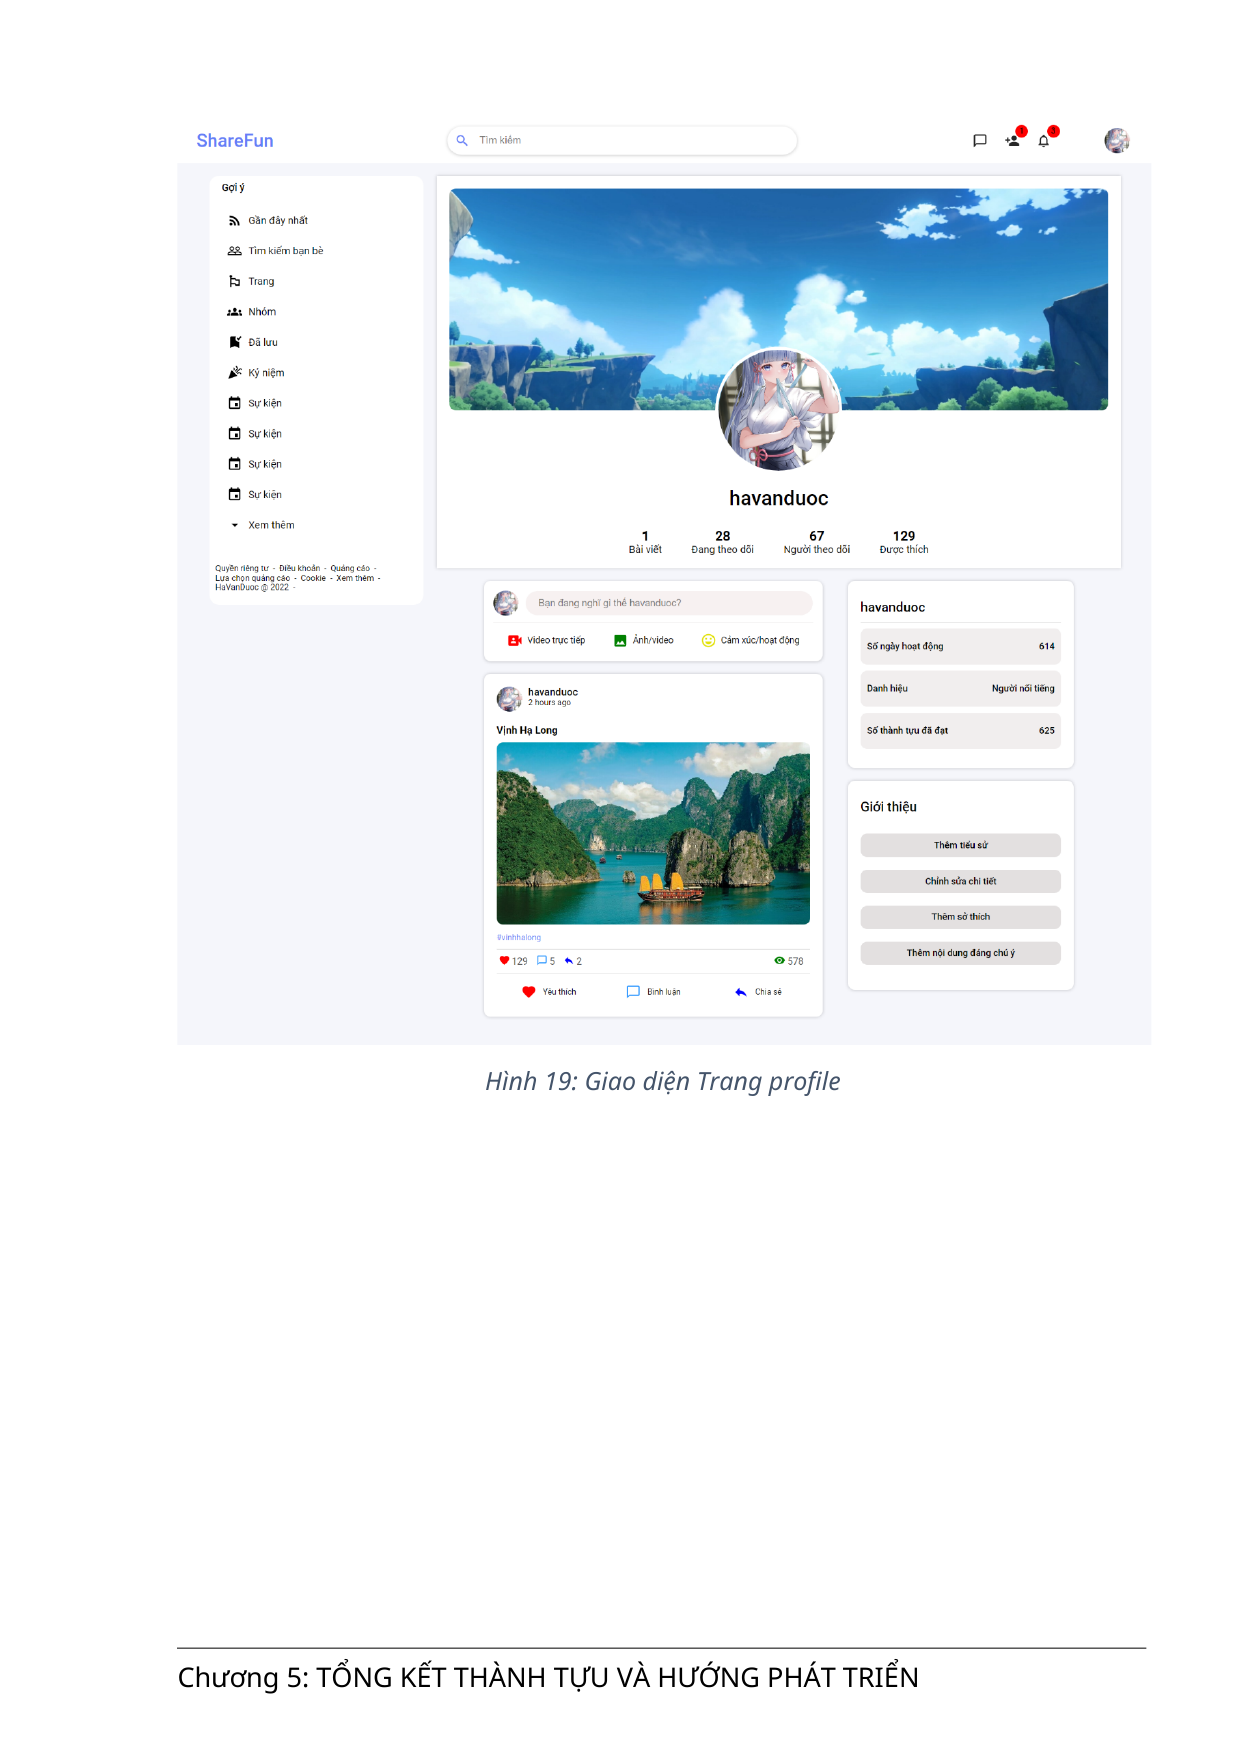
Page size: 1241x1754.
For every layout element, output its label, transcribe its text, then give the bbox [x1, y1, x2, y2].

picture [177, 118, 1152, 1045]
